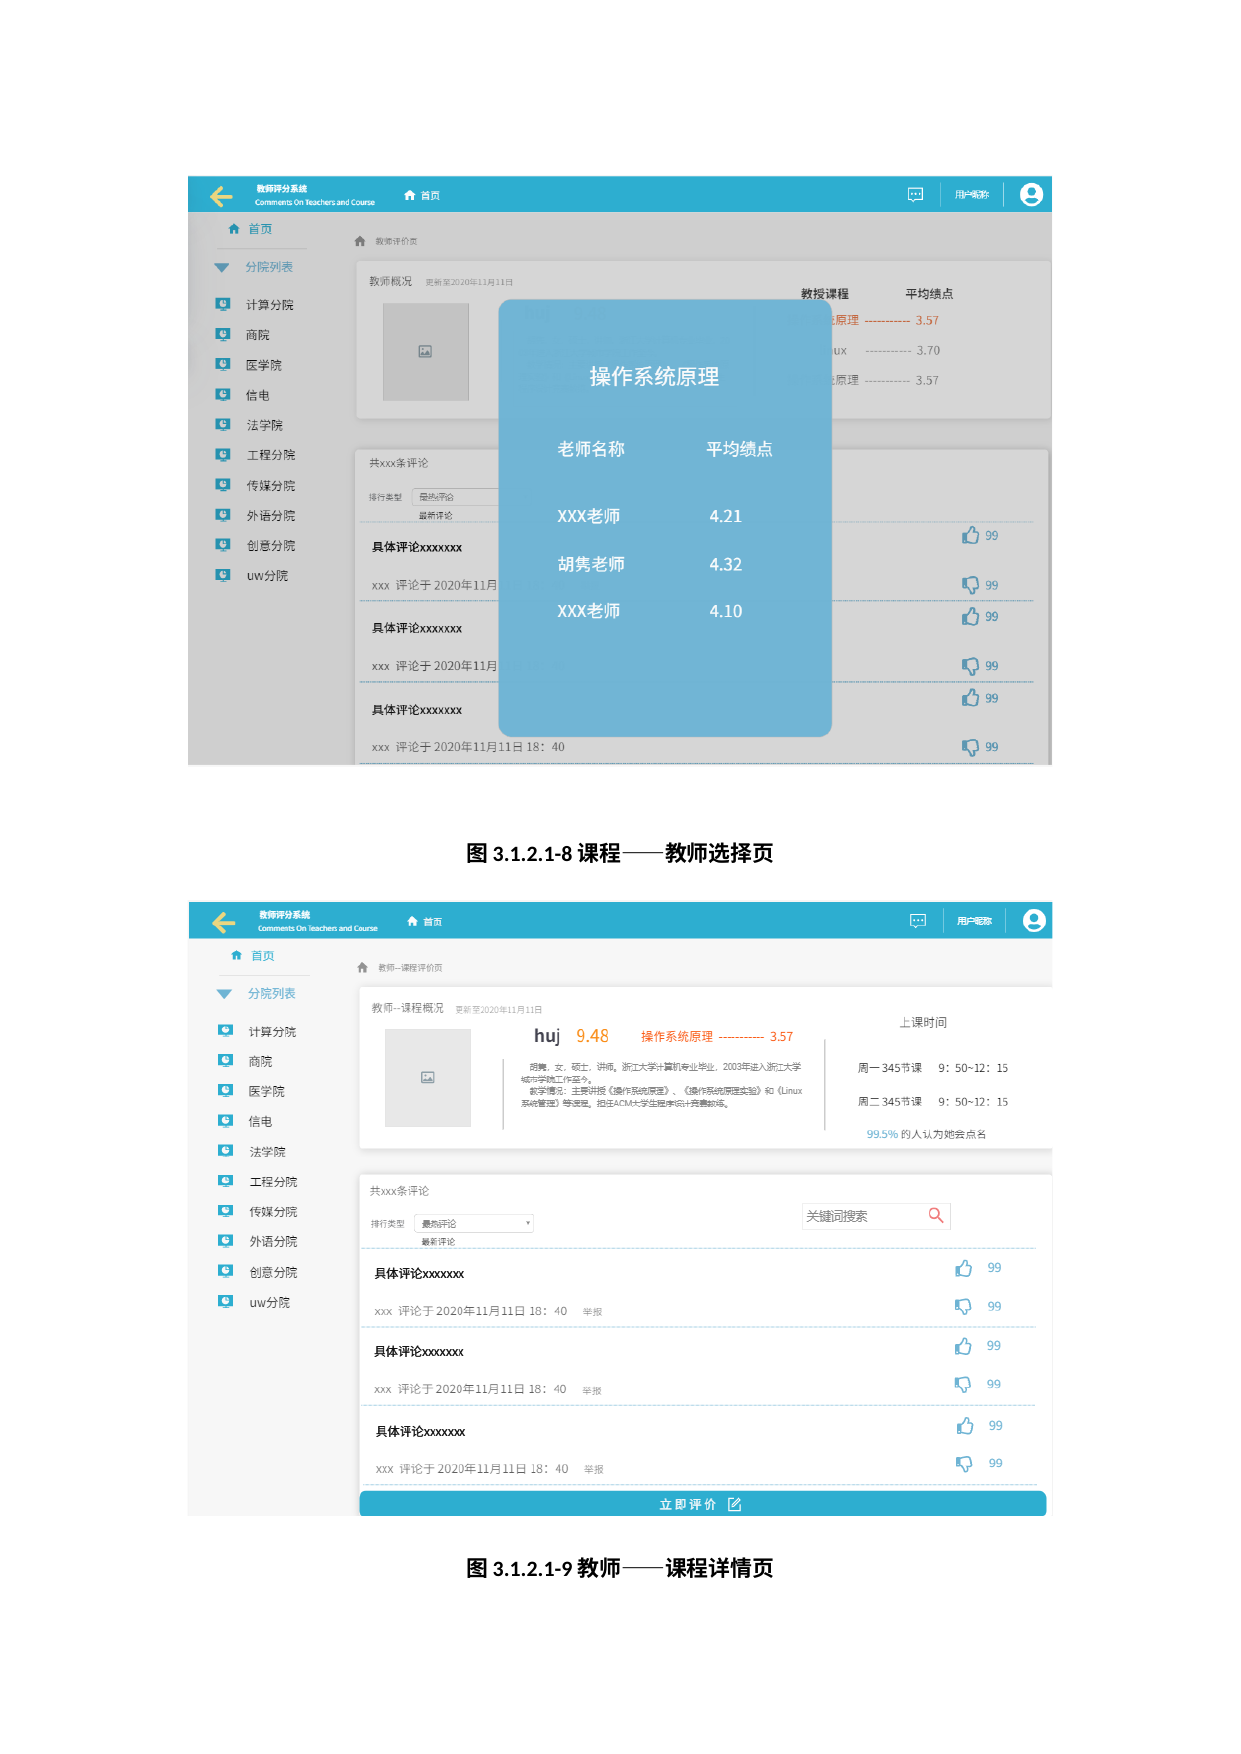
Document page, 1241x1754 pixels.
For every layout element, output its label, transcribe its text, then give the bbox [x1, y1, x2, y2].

text 图3.1.2.1-8 课程——教师选择页 [187, 836, 1053, 868]
picture [188, 175, 1053, 767]
text 图3.1.2.1-9 教师——课程详情页 [187, 1551, 1053, 1583]
picture [187, 900, 1053, 1516]
